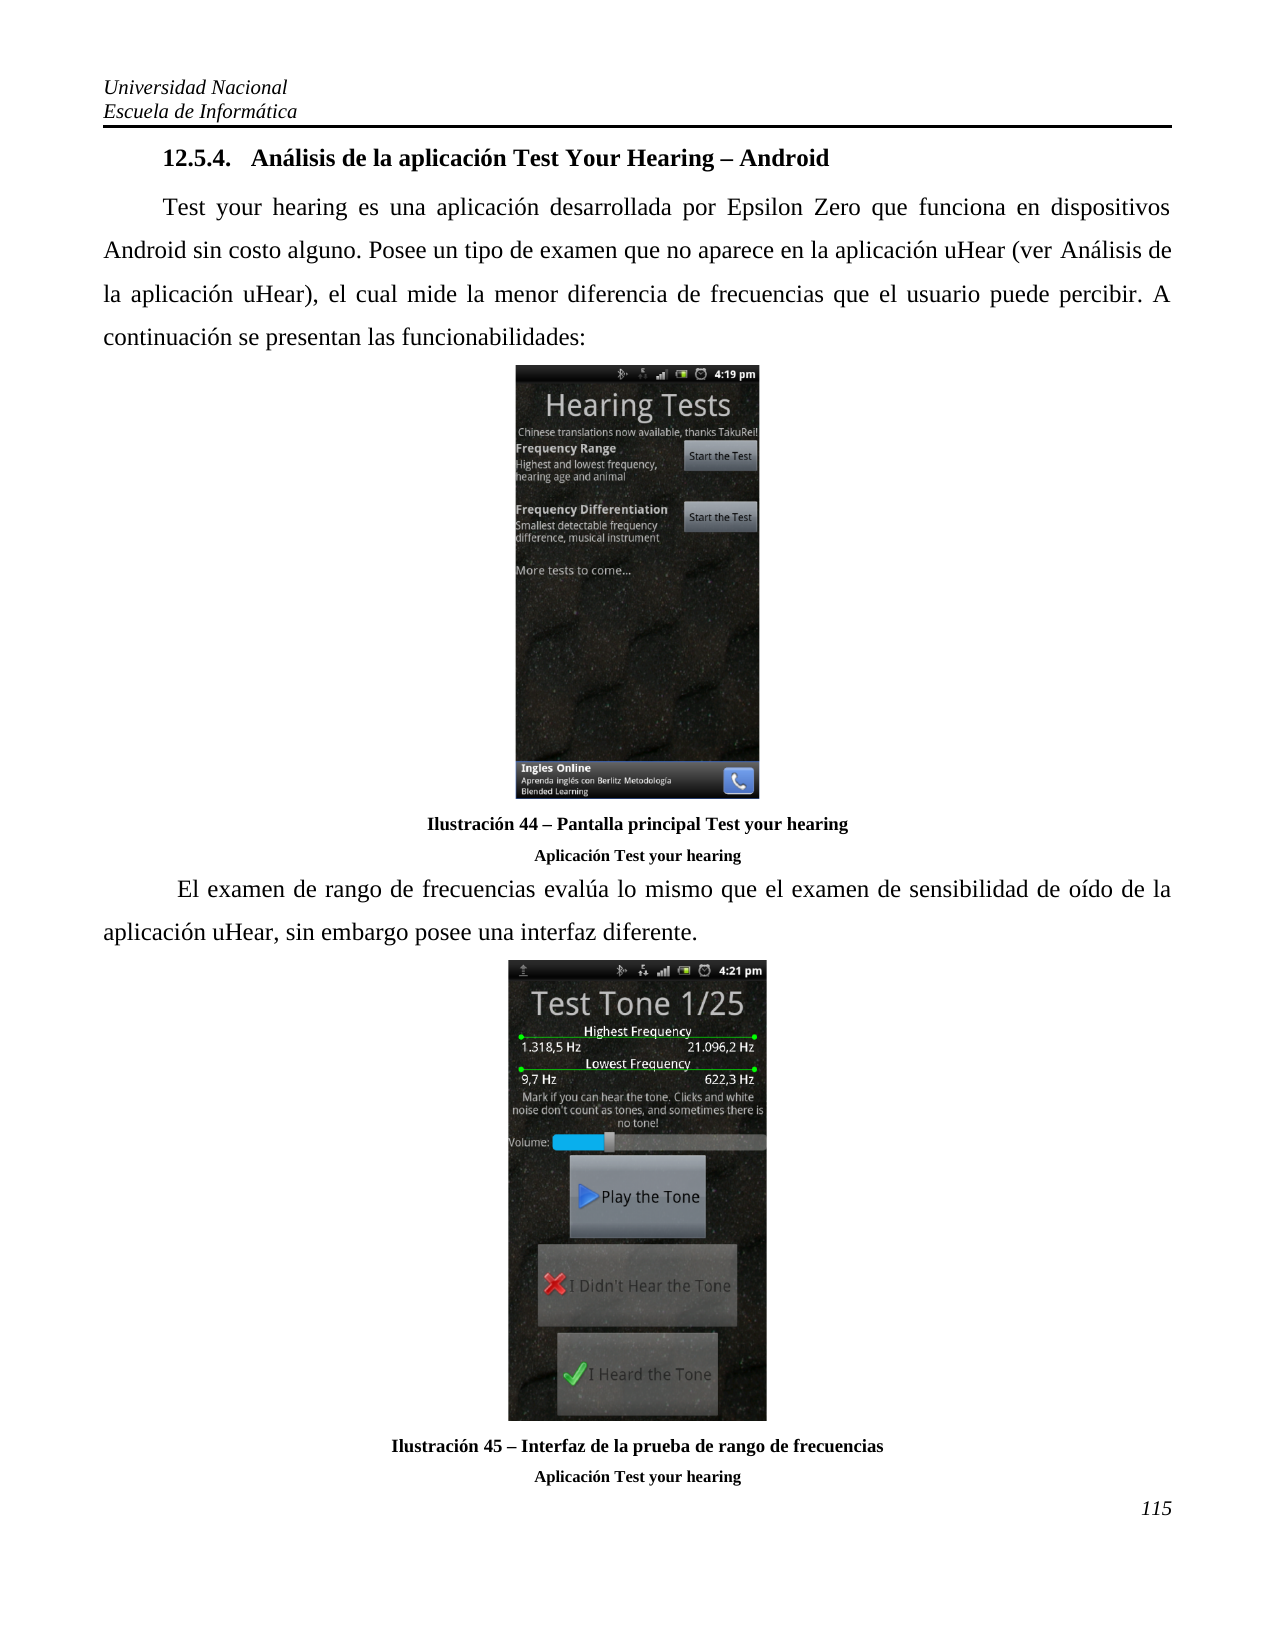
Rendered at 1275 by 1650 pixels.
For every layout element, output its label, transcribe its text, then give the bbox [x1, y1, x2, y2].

text Ilustración 44 – Pantalla principal Test your hearing [103, 813, 1172, 834]
picture [515, 365, 760, 799]
text Aplicación Test your hearing [103, 1467, 1172, 1486]
text Análisis de la aplicación Test Your Hearing – Android [162, 143, 1172, 172]
text Aplicación Test your hearing [103, 845, 1172, 864]
text El examen de rango de frecuencias evalúa lo mismo que el examen de sensibilidad de oído de la aplicación uHear, sin embargo posee una interfaz diferente. [103, 874, 1172, 946]
text Test your hearing es una aplicación desarrollada por Epsilon Zero que funciona en dispositivos Android sin costo alguno. Posee un tipo de examen que no aparece en la aplicación uHear (ver Análisis de la aplicación uHear), el cual mide la menor diferencia de frecuencias que el usuario puede percibir. A continuación se presentan las funcionabilidades: [103, 192, 1172, 351]
picture [508, 960, 767, 1421]
